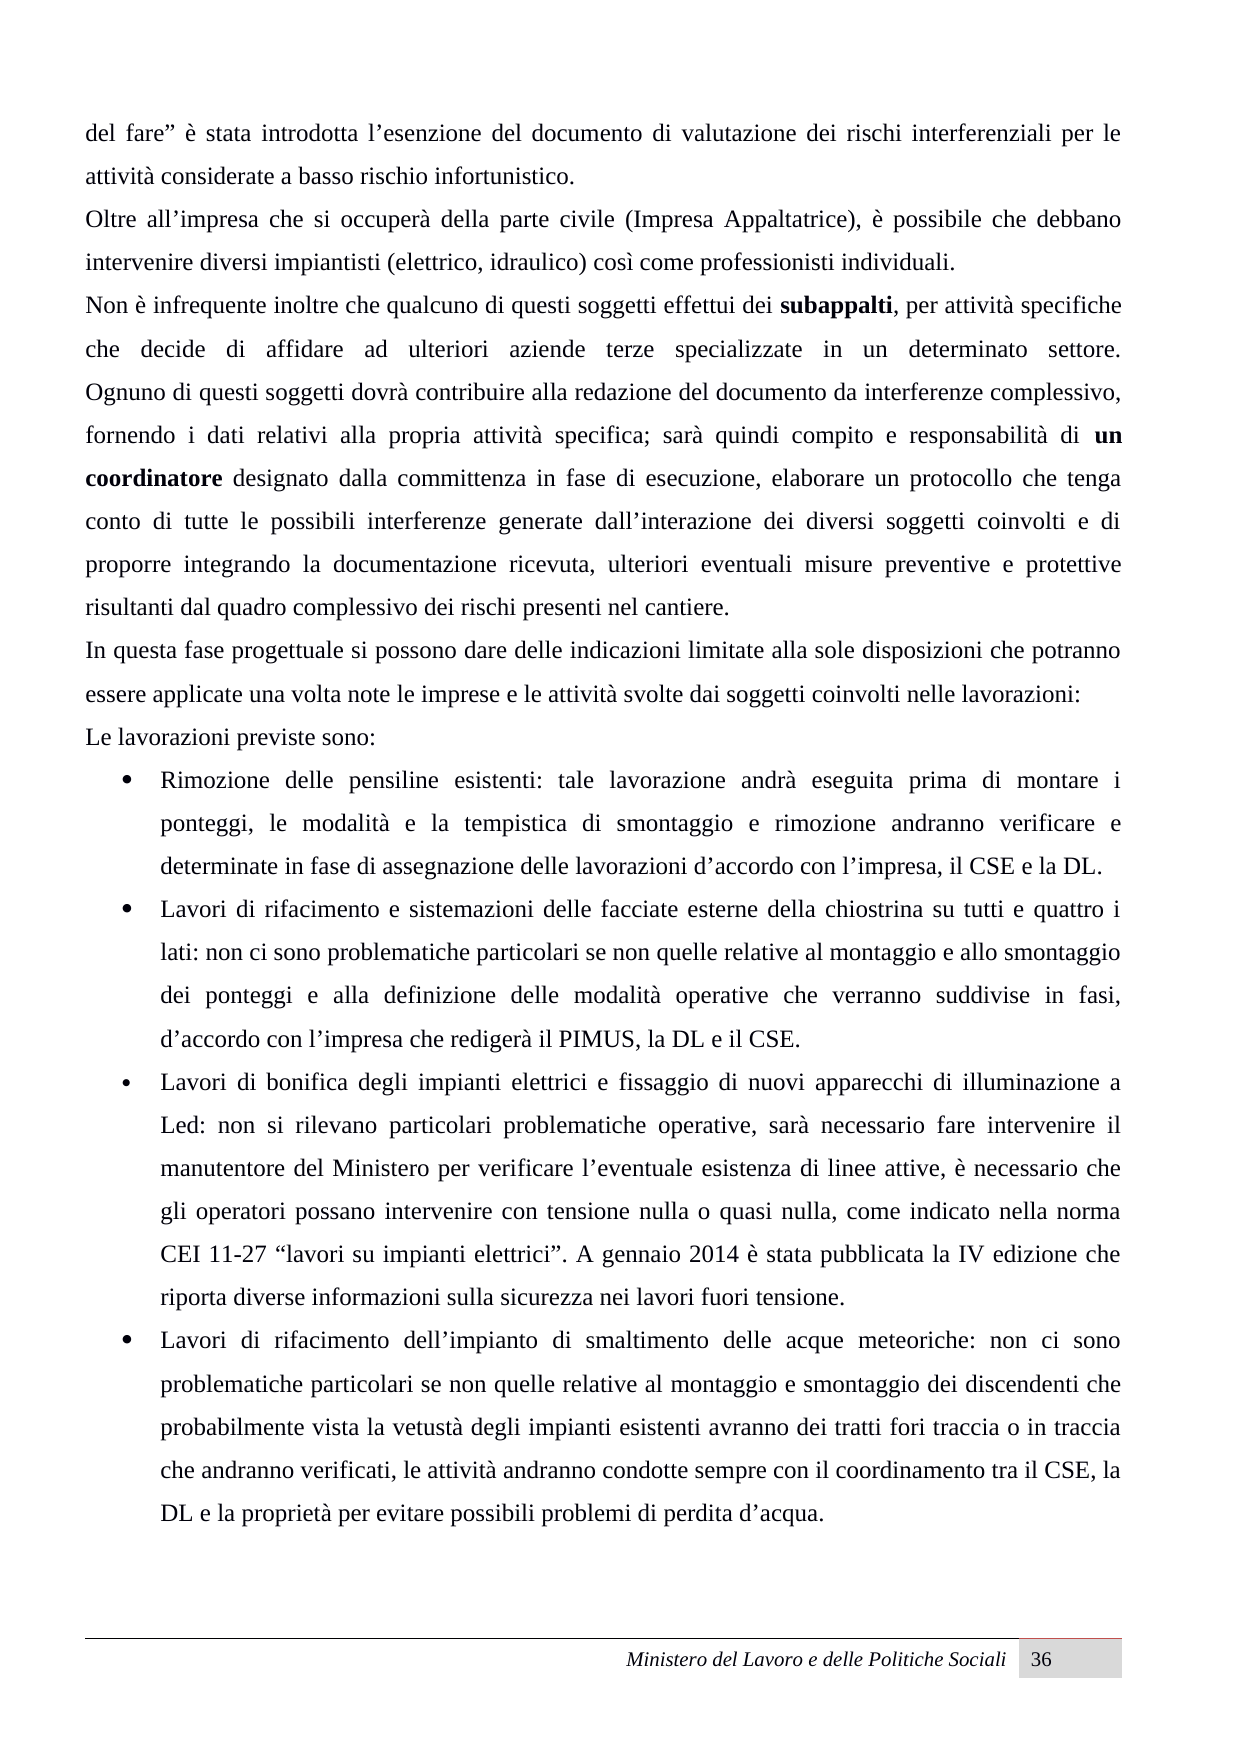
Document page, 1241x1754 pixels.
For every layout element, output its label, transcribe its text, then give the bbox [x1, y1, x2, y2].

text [85, 118, 1122, 190]
list Lavori di bonifica degli impianti elettrici e fissaggio di nuovi apparecchi di illuminazione a Led: non si rilevano particolari problematiche operative, sarà necessario fare intervenire il manutentore del Ministero per verificare l’eventuale esistenza di linee attive, è necessario che gli operatori possano intervenire con tensione nulla o quasi nulla, come indicato nella norma CEI 11-27 “lavori su impianti elettrici”. A gennaio 2014 è stata pubblicata la IV edizione che riporta diverse informazioni sulla sicurezza nei lavori fuori tensione. [123, 1067, 1122, 1311]
text Oltre all’impresa che si occuperà della parte civile (Impresa Appaltatrice), è possibile che debbano intervenire diversi impiantisti (elettrico, idraulico) così come professionisti individuali. [85, 204, 1122, 276]
text Le lavorazioni previste sono: [85, 722, 1122, 751]
text Non è infrequente inoltre che qualcuno di questi soggetti effettui dei subappalti, per attività specifiche che decide di affidare ad ulteriori aziende terze specializzate in un determinato settore. Ognuno di questi soggetti dovrà contribuire alla redazione del documento da interferenze complessivo, fornendo i dati relativi alla propria attività specifica; sarà quindi compito e responsabilità di un coordinatore designato dalla committenza in fase di esecuzione, elaborare un protocollo che tenga conto di tutte le possibili interferenze generate dall’interazione dei diversi soggetti coinvolti e di proporre integrando la documentazione ricevuta, ulteriori eventuali misure preventive e protettive risultanti dal quadro complessivo dei rischi presenti nel cantiere. [85, 291, 1122, 621]
list Rimozione delle pensiline esistenti: tale lavorazione andrà eseguita prima di montare i ponteggi, le modalità e la tempistica di smontaggio e rimozione andranno verificare e determinate in fase di assegnazione delle lavorazioni d’accordo con l’impresa, il CSE e la DL. [123, 765, 1122, 880]
list Lavori di rifacimento dell’impianto di smaltimento delle acque meteoriche: non ci sono problematiche particolari se non quelle relative al montaggio e smontaggio dei discendenti che probabilmente vista la vetustà degli impianti esistenti avranno dei tratti fori traccia o in traccia che andranno verificati, le attività andranno condotte sempre con il coordinamento tra il CSE, la DL e la proprietà per evitare possibili problemi di perdita d’acqua. [123, 1326, 1122, 1527]
list Lavori di rifacimento e sistemazioni delle facciate esterne della chiostrina su tutti e quattro i lati: non ci sono problematiche particolari se non quelle relative al montaggio e allo smontaggio dei ponteggi e alla definizione delle modalità operative che verranno suddivise in fasi, d’accordo con l’impresa che redigerà il PIMUS, la DL e il CSE. [123, 894, 1122, 1052]
text In questa fase progettuale si possono dare delle indicazioni limitate alla sole disposizioni che potranno essere applicate una volta note le imprese e le attività svolte dai soggetti coinvolti nelle lavorazioni: [85, 636, 1122, 707]
